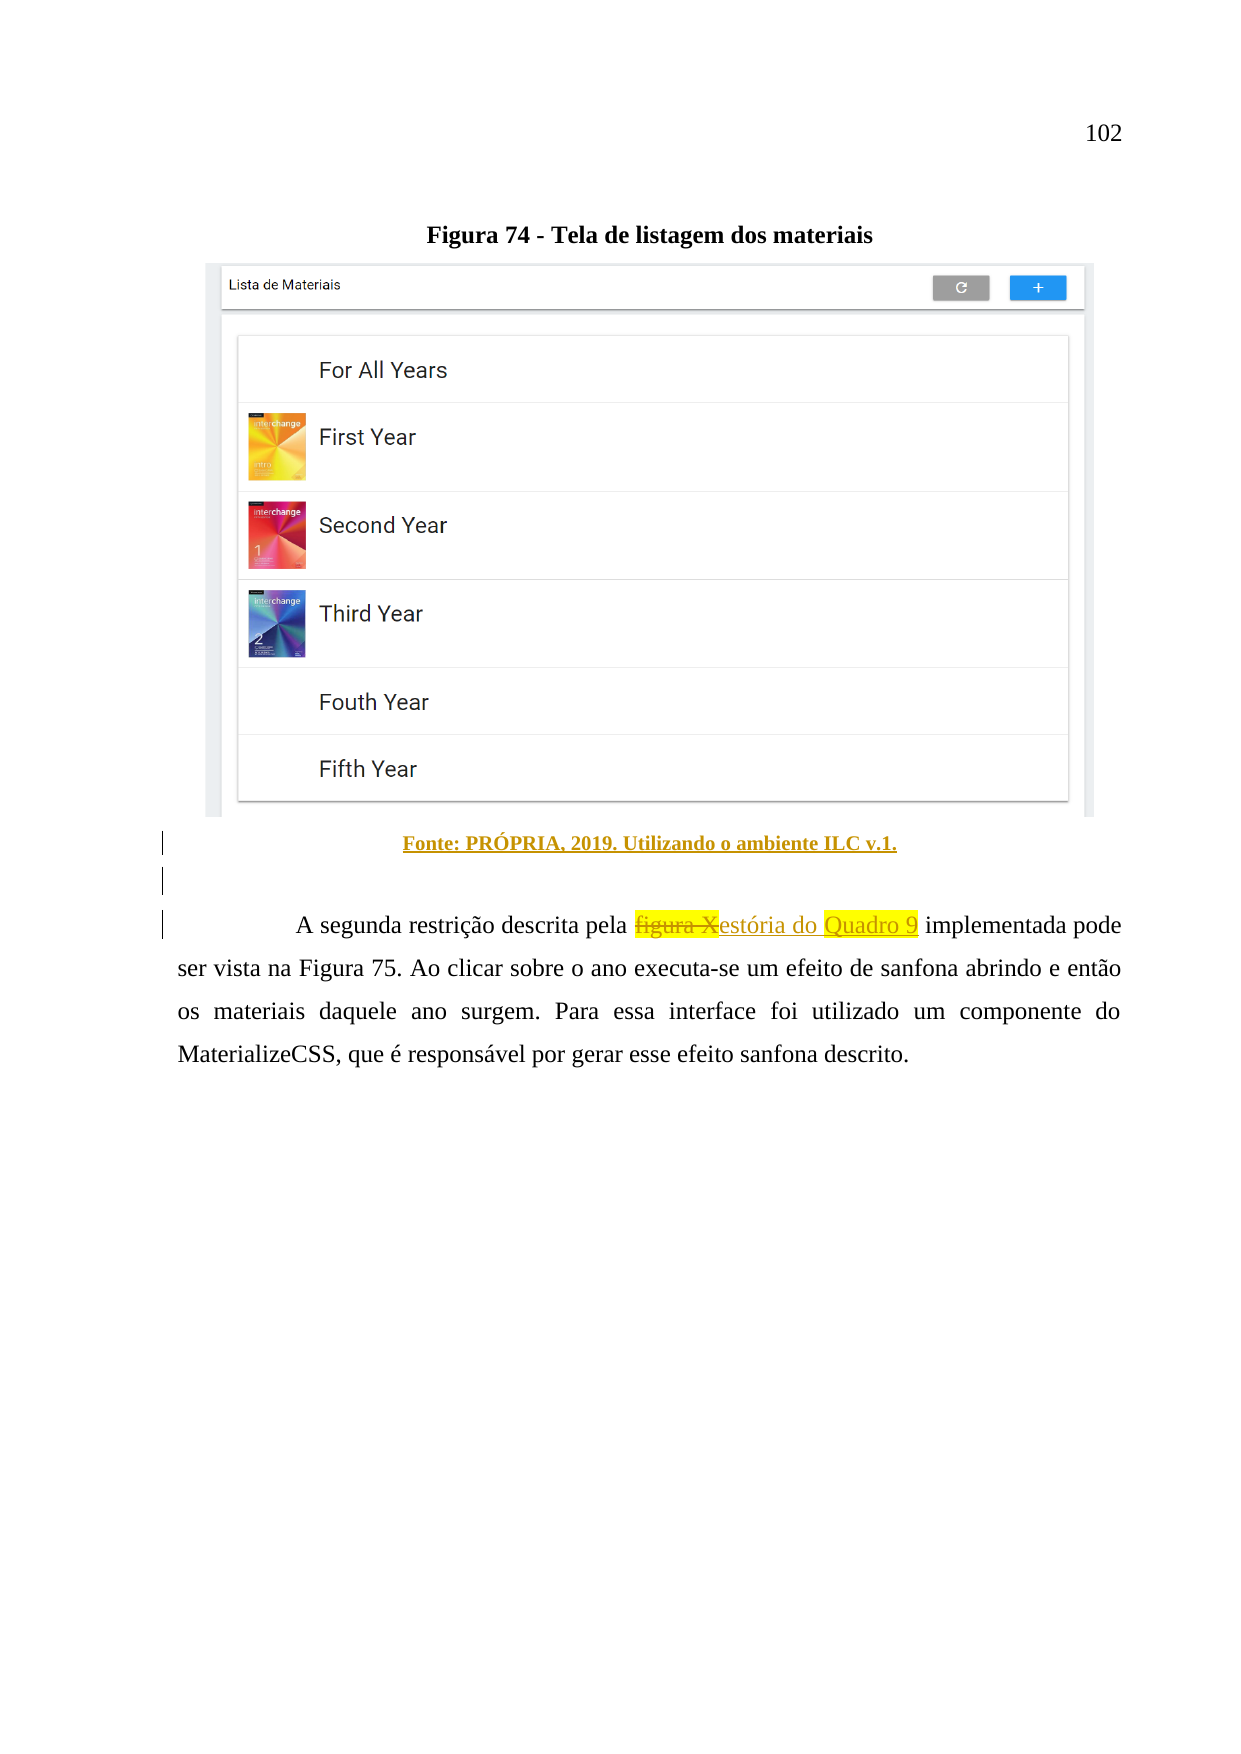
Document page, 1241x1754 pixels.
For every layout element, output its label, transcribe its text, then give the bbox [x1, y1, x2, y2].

text A segunda restrição descrita pela implementada pode ser vista na . Ao clicar sobre o ano executa-se um efeito de sanfona abrindo e então os materiais daquele ano surgem. Para essa interface foi utilizado um componente do MaterializeCSS, que é responsável por gerar esse efeito sanfona descrito. [177, 910, 1122, 1068]
picture [205, 263, 1094, 817]
